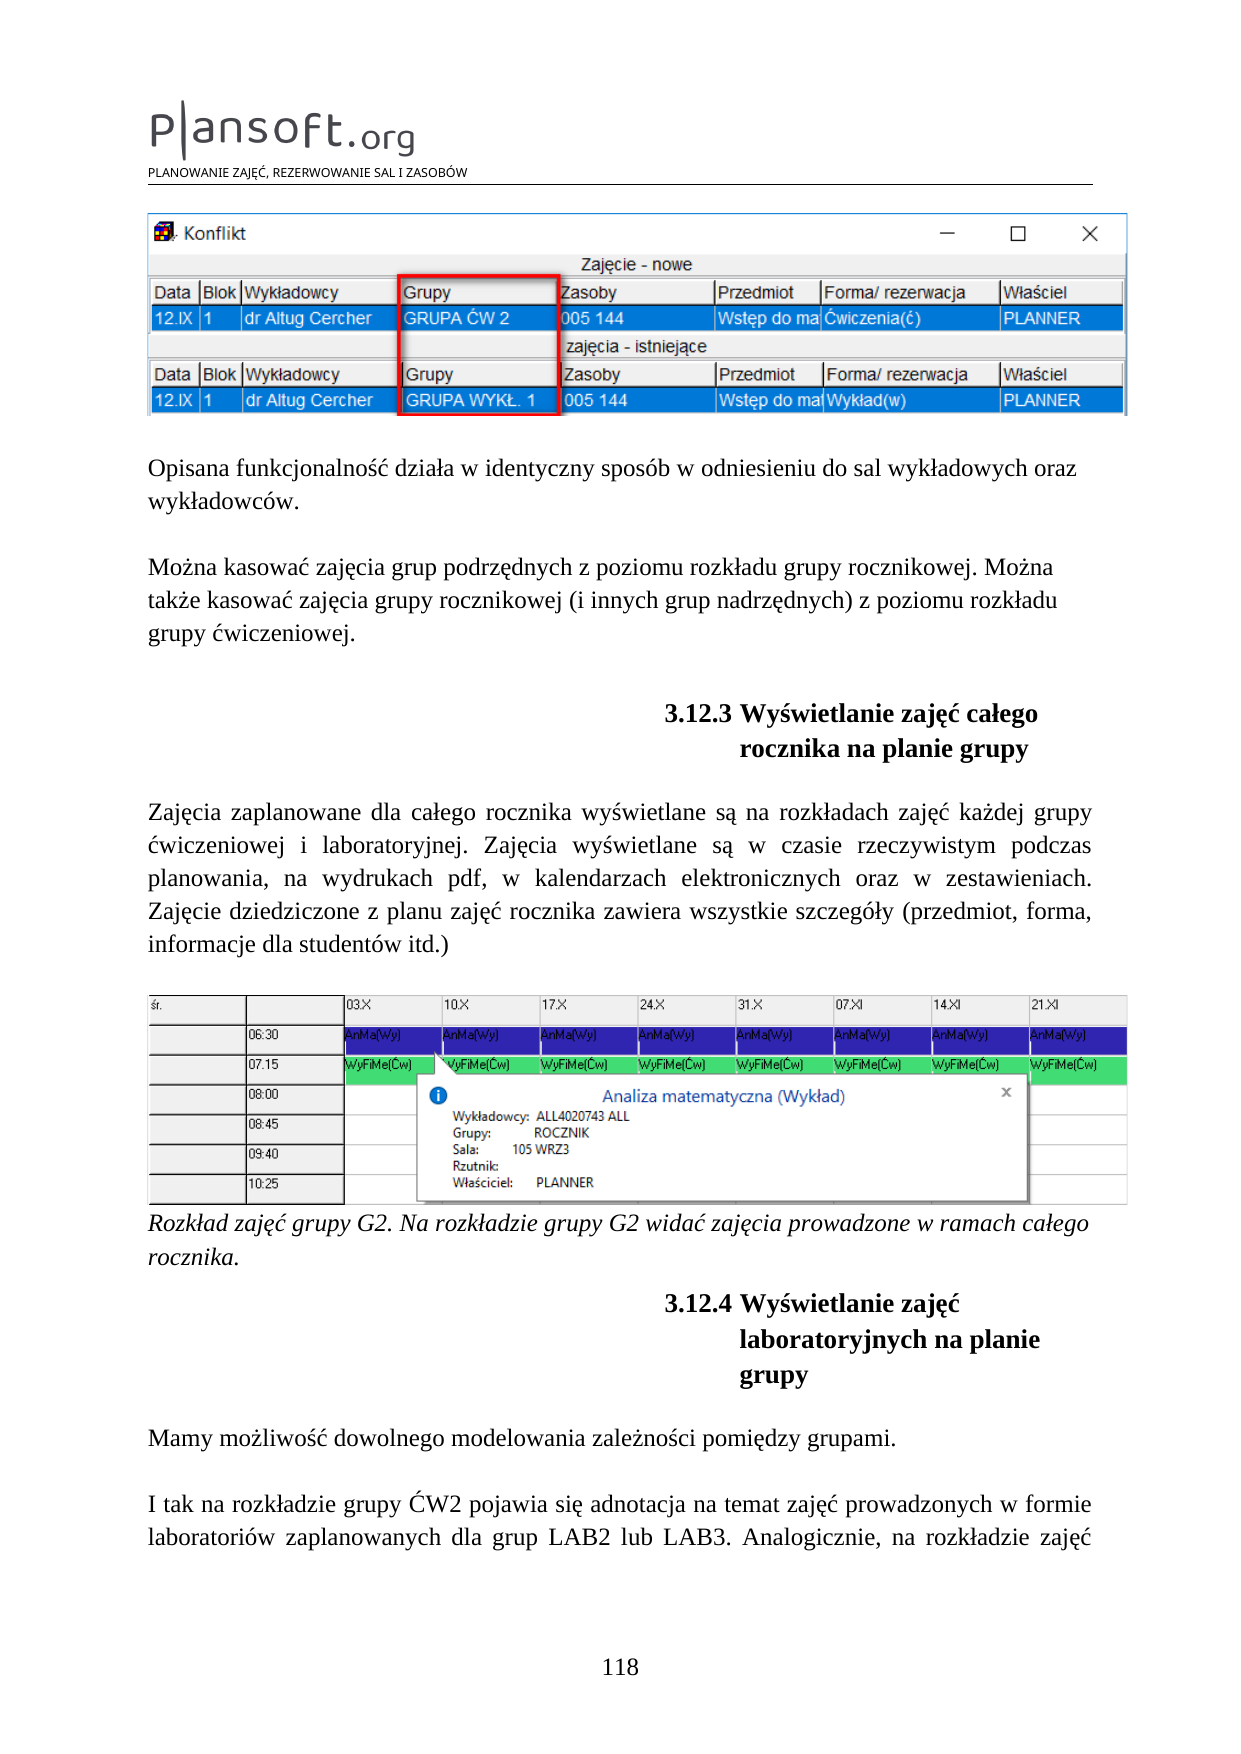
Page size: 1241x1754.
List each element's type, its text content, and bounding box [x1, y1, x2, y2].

subtitle Wyświetlanie zajęć całego rocznika na planie grupy [664, 697, 1093, 764]
picture [147, 995, 1128, 1205]
text Zajęcia zaplanowane dla całego rocznika wyświetlane są na rozkładach zajęć każdej grupy ćwiczeniowej i laboratoryjnej. Zajęcia wyświetlane są w czasie rzeczywistym podczas planowania, na wydrukach pdf, w kalendarzach elektronicznych oraz w zestawieniach. Zajęcie dziedziczone z planu zajęć rocznika zawiera wszystkie szczegóły (przedmiot, forma, informacje dla studentów itd.) [148, 797, 1093, 958]
text Mamy możliwość dowolnego modelowania zależności pomiędzy grupami. [148, 1423, 1093, 1452]
picture [147, 73, 418, 165]
picture [147, 213, 1128, 416]
text Można kasować zajęcia grup podrzędnych z poziomu rozkładu grupy rocznikowej. Można także kasować zajęcia grupy rocznikowej (i innych grup nadrzędnych) z poziomu rozkładu grupy ćwiczeniowej. [148, 552, 1093, 647]
text Rozkład zajęć grupy G2. Na rozkładzie grupy G2 widać zajęcia prowadzone w ramach całego rocznika. [148, 1208, 1093, 1270]
text Opisana funkcjonalność działa w identyczny sposób w odniesieniu do sal wykładowych oraz wykładowców. [148, 453, 1093, 515]
subtitle Wyświetlanie zajęć laboratoryjnych na planie grupy [664, 1287, 1093, 1390]
